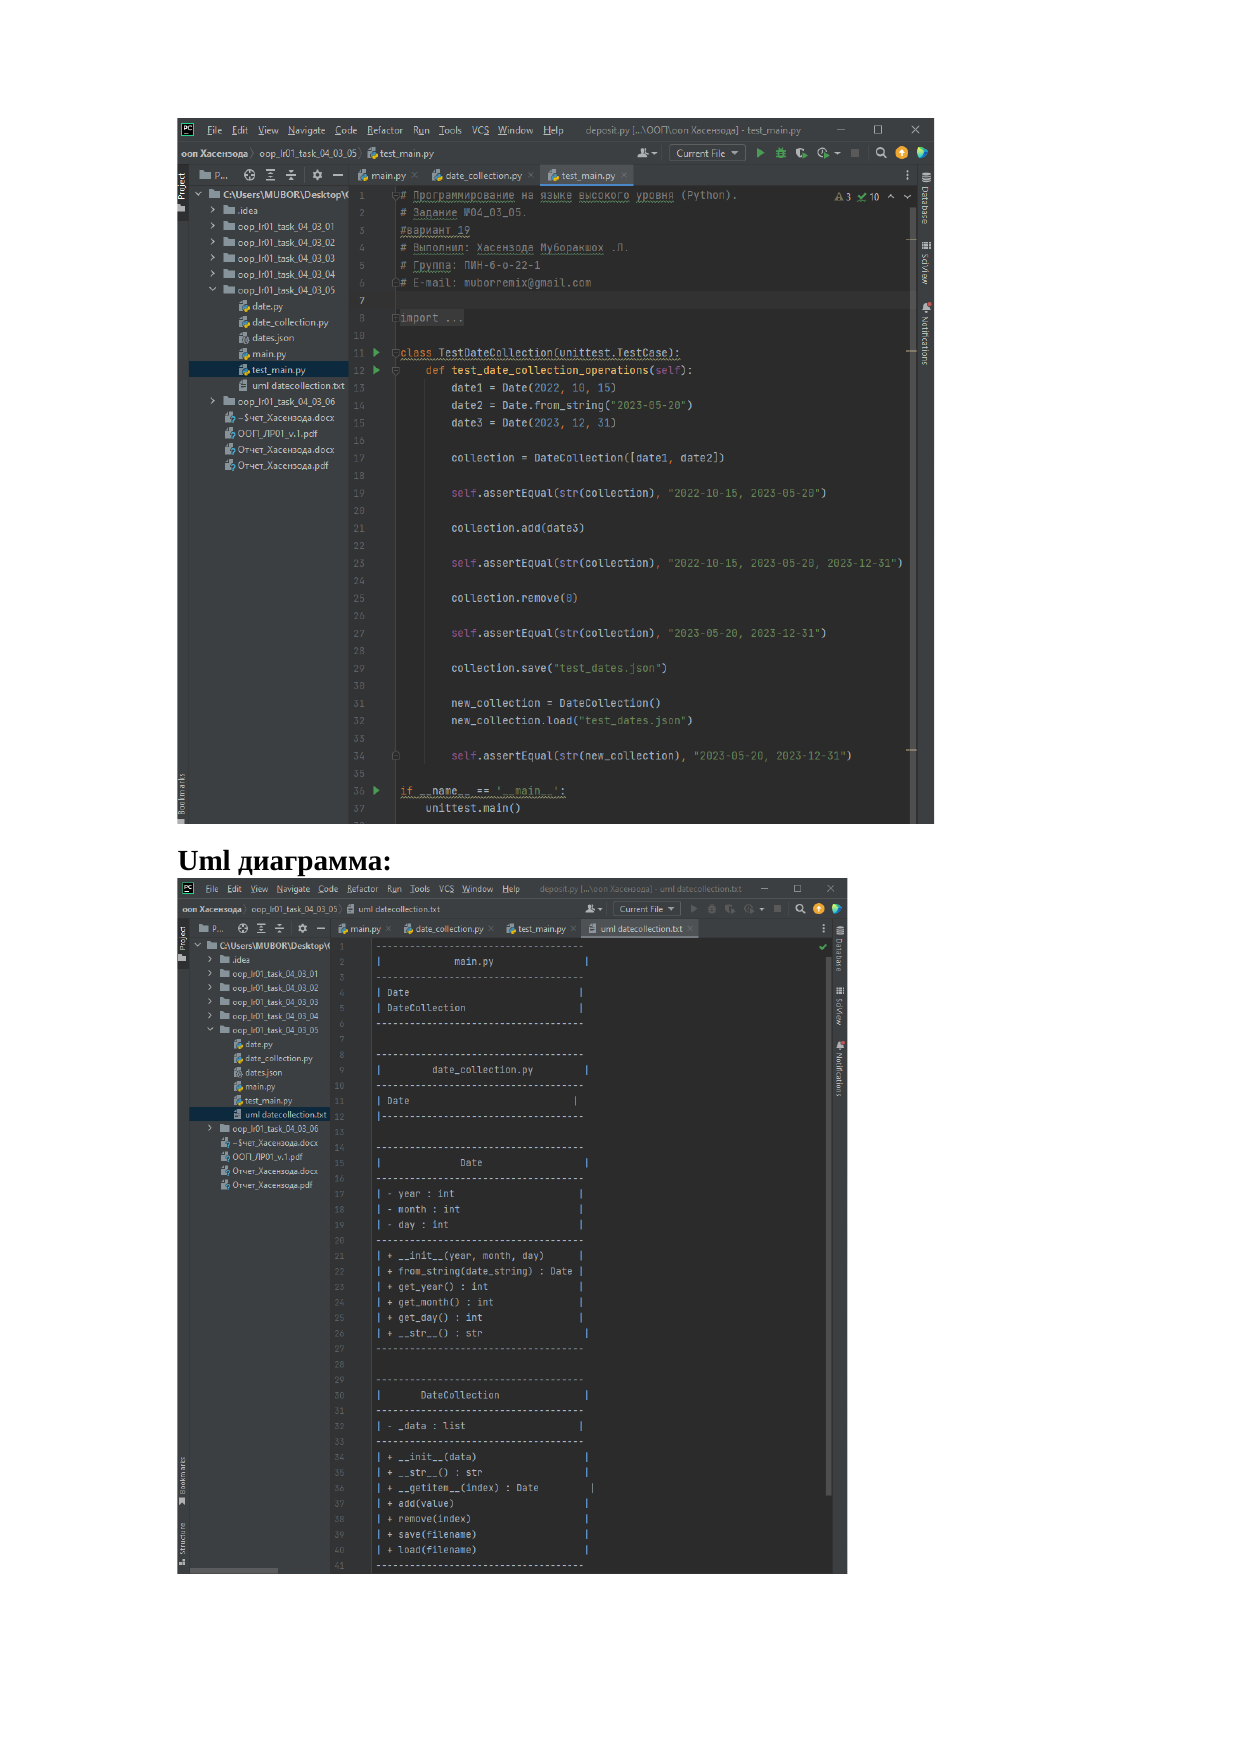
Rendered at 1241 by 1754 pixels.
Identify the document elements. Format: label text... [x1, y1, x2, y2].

picture [177, 878, 848, 1574]
picture [177, 118, 935, 824]
